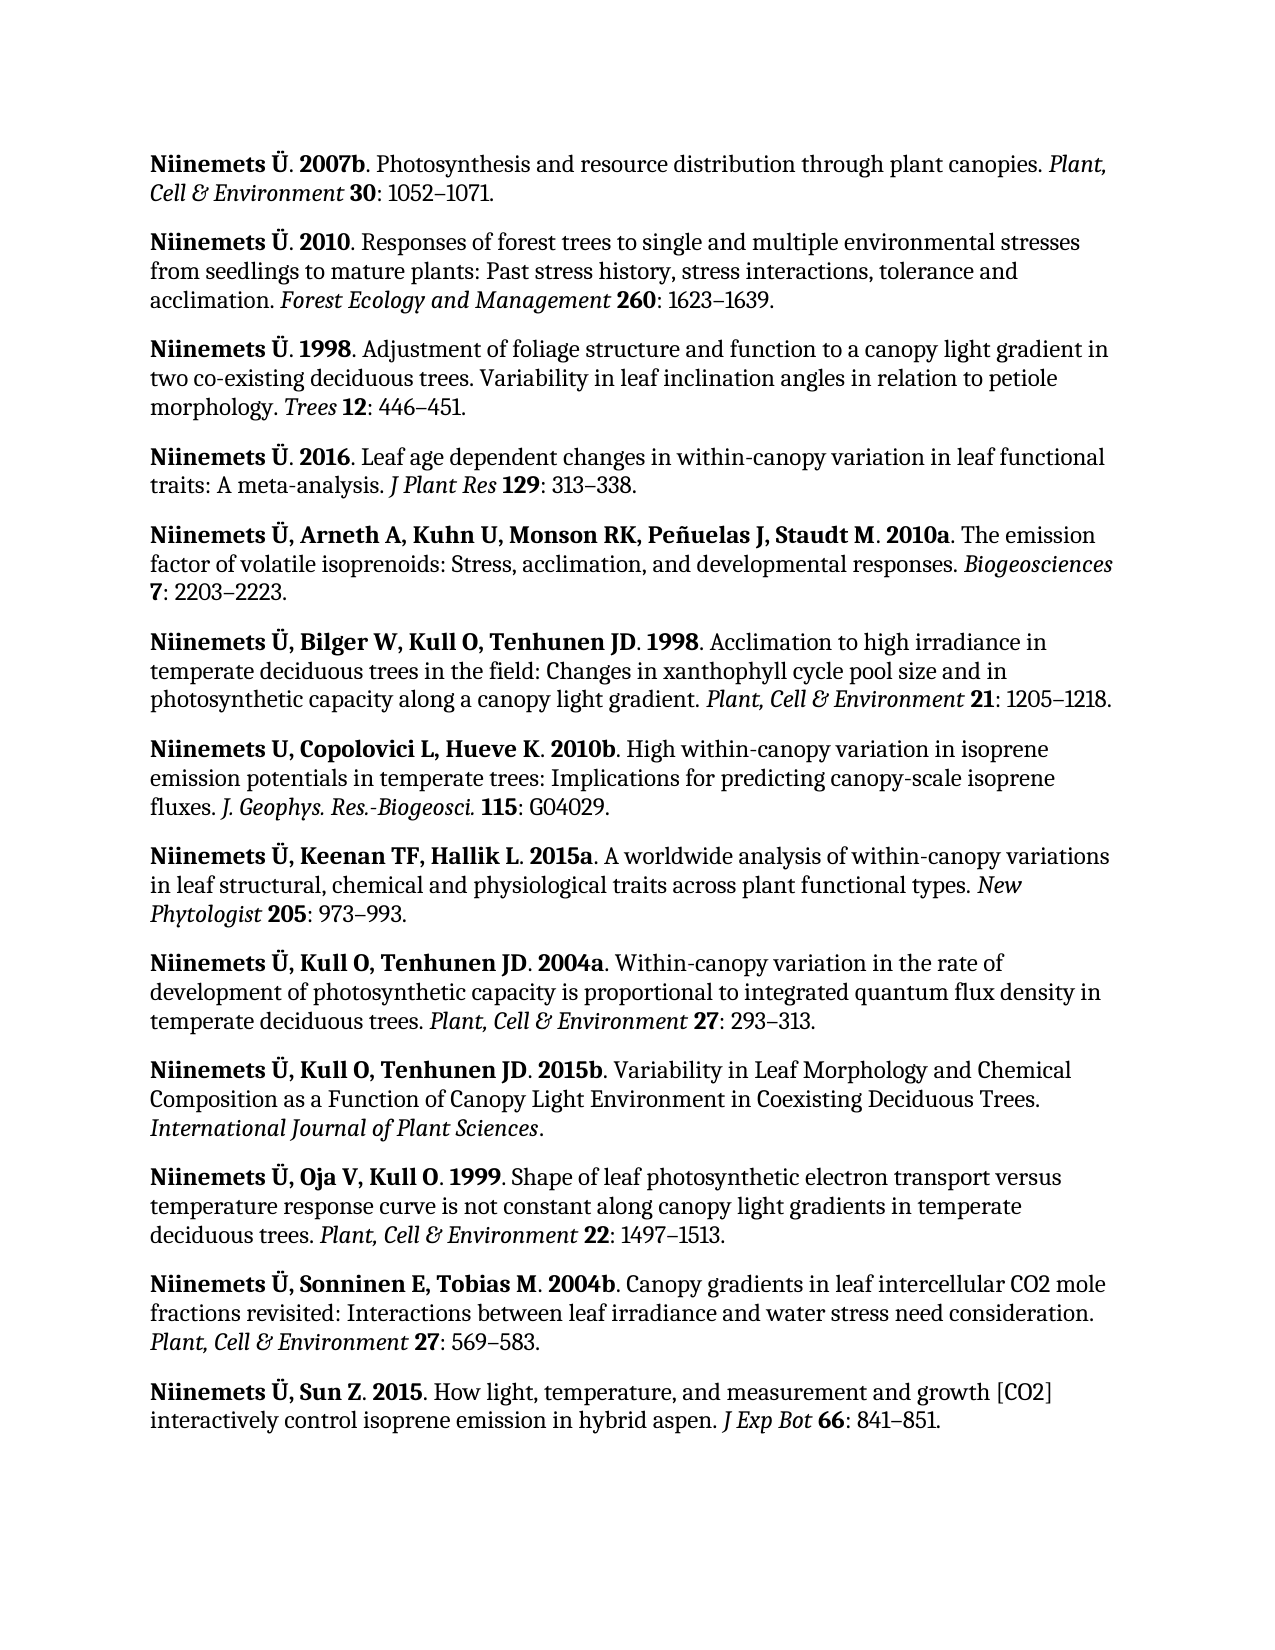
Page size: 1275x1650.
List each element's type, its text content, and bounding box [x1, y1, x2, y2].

text Niinemets Ü, Sonninen E, Tobias M. 2004b. Canopy gradients in leaf intercellular CO2 mole fractions revisited: Interactions between leaf irradiance and water stress need consideration. Plant, Cell & Environment 27: 569–583. [150, 1270, 1125, 1357]
text Niinemets Ü. 2016. Leaf age dependent changes in within-canopy variation in leaf functional traits: A meta-analysis. J Plant Res 129: 313–338. [150, 442, 1125, 500]
text Niinemets Ü, Keenan TF, Hallik L. 2015a. A worldwide analysis of within-canopy variations in leaf structural, chemical and physiological traits across plant functional types. New Phytologist 205: 973–993. [150, 842, 1125, 928]
text Niinemets Ü, Kull O, Tenhunen JD. 2004a. Within-canopy variation in the rate of development of photosynthetic capacity is proportional to integrated quantum flux density in temperate deciduous trees. Plant, Cell & Environment 27: 293–313. [150, 949, 1125, 1035]
text Niinemets Ü, Kull O, Tenhunen JD. 2015b. Variability in Leaf Morphology and Chemical Composition as a Function of Canopy Light Environment in Coexisting Deciduous Trees. International Journal of Plant Sciences. [150, 1056, 1125, 1142]
text Niinemets U, Copolovici L, Hueve K. 2010b. High within-canopy variation in isoprene emission potentials in temperate trees: Implications for predicting canopy-scale isoprene fluxes. J. Geophys. Res.-Biogeosci. 115: G04029. [150, 735, 1125, 821]
text Niinemets Ü. 2010. Responses of forest trees to single and multiple environmental stresses from seedlings to mature plants: Past stress history, stress interactions, tolerance and acclimation. Forest Ecology and Management 260: 1623–1639. [150, 228, 1125, 314]
text Niinemets Ü, Arneth A, Kuhn U, Monson RK, Peñuelas J, Staudt M. 2010a. The emission factor of volatile isoprenoids: Stress, acclimation, and developmental responses. Biogeosciences 7: 2203–2223. [150, 521, 1125, 607]
text Niinemets Ü, Sun Z. 2015. How light, temperature, and measurement and growth [CO2] interactively control isoprene emission in hybrid aspen. J Exp Bot 66: 841–851. [150, 1377, 1125, 1435]
text Niinemets Ü, Oja V, Kull O. 1999. Shape of leaf photosynthetic electron transport versus temperature response curve is not constant along canopy light gradients in temperate deciduous trees. Plant, Cell & Environment 22: 1497–1513. [150, 1163, 1125, 1249]
text Niinemets Ü. 2007b. Photosynthesis and resource distribution through plant canopies. Plant, Cell & Environment 30: 1052–1071. [150, 150, 1125, 207]
text Niinemets Ü. 1998. Adjustment of foliage structure and function to a canopy light gradient in two co-existing deciduous trees. Variability in leaf inclination angles in relation to petiole morphology. Trees 12: 446–451. [150, 335, 1125, 422]
text Niinemets Ü, Bilger W, Kull O, Tenhunen JD. 1998. Acclimation to high irradiance in temperate deciduous trees in the field: Changes in xanthophyll cycle pool size and in photosynthetic capacity along a canopy light gradient. Plant, Cell & Environment 21: 1205–1218. [150, 628, 1125, 714]
